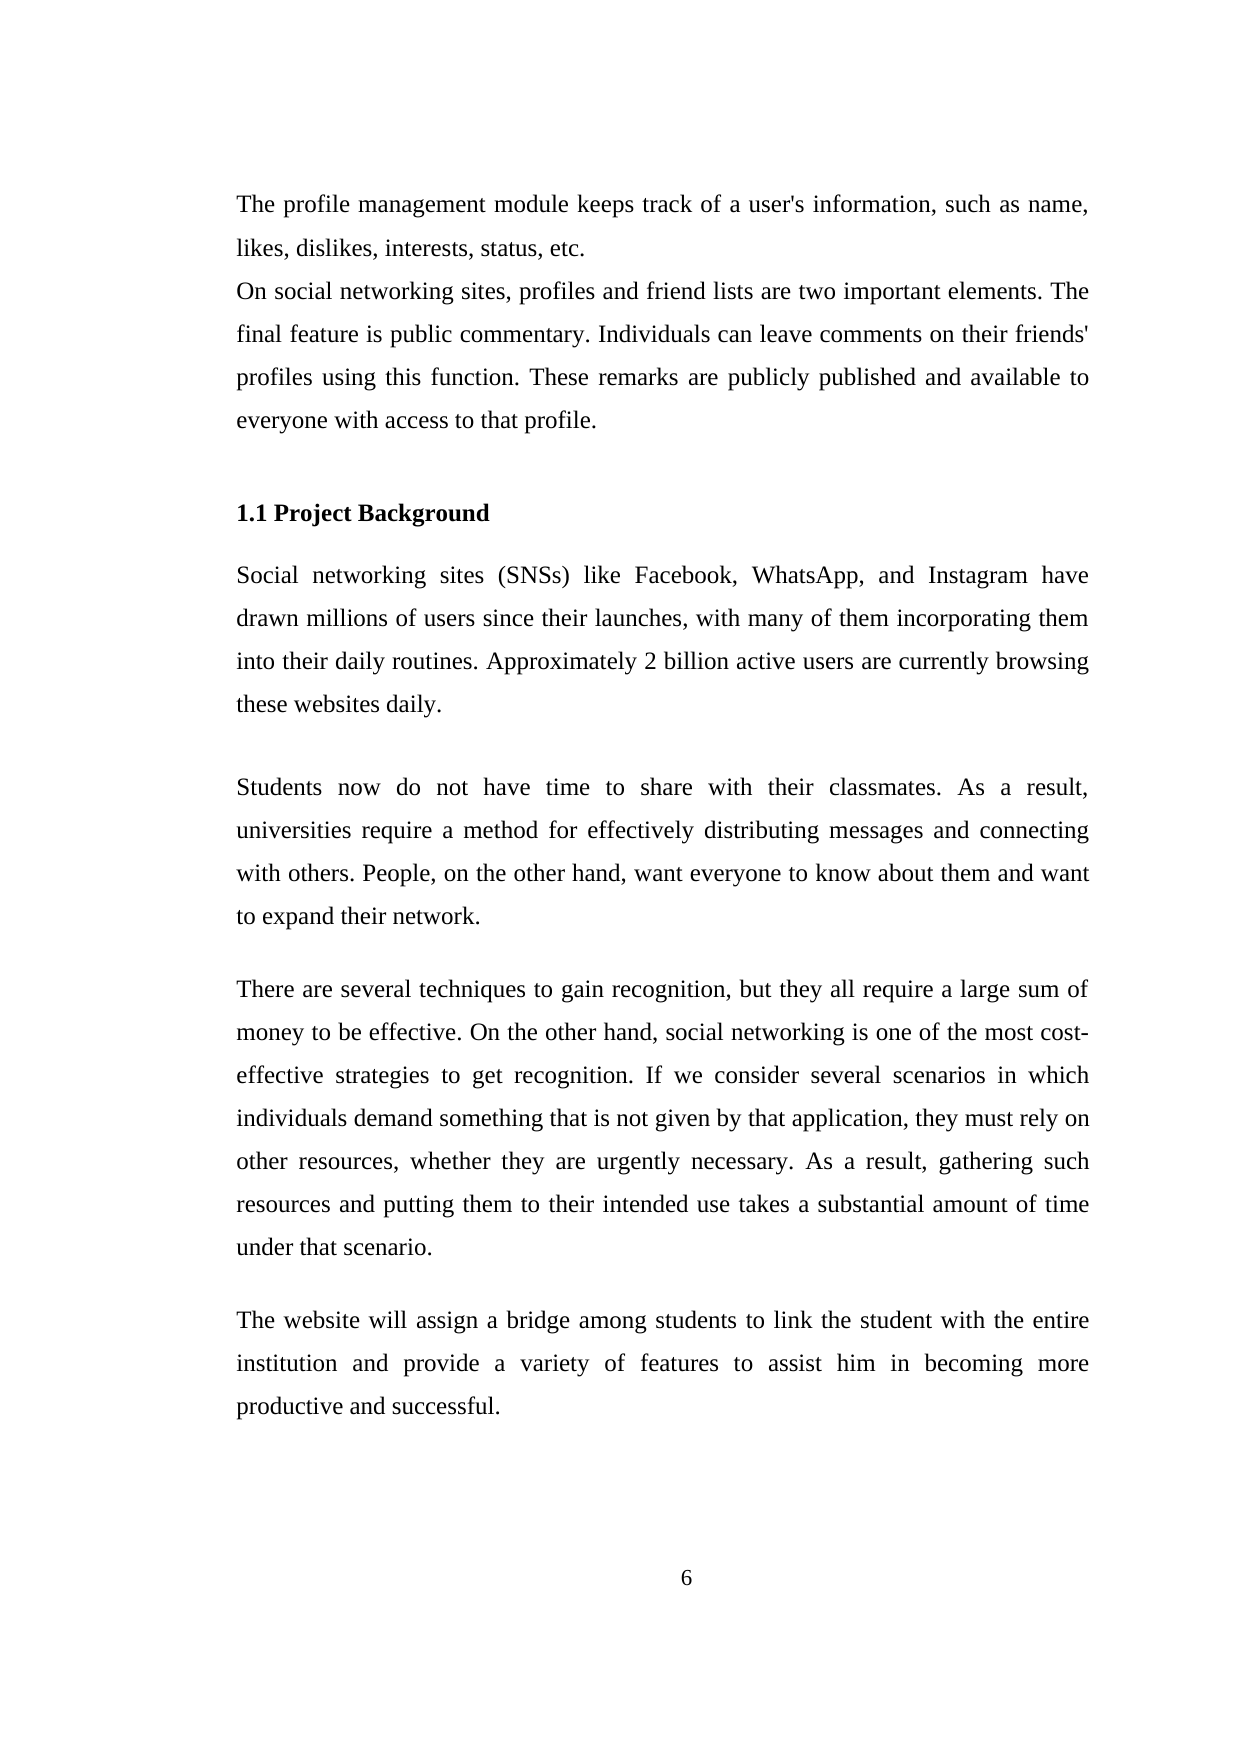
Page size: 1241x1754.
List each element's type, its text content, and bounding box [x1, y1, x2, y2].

text Students now do not have time to share with their classmates. As a result, universities require a method for effectively distributing messages and connecting with others. People, on the other hand, want everyone to know about them and want to expand their network. [236, 772, 1090, 930]
text There are several techniques to gain recognition, but they all require a large sum of money to be effective. On the other hand, social networking is one of the most cost-effective strategies to get recognition. If we consider several scenarios in which individuals demand something that is not given by that application, they must rely on other resources, whether they are urgently necessary. As a result, gathering such resources and putting them to their intended use takes a substantial amount of time under that scenario. [236, 974, 1090, 1261]
text The profile management module keeps track of a user's information, such as name, likes, dislikes, interests, status, etc. [236, 189, 1090, 261]
text On social networking sites, profiles and friend lists are two important elements. The final feature is public commentary. Individuals can leave comments on their friends' profiles using this function. These remarks are publicly published and available to everyone with access to that profile. [236, 276, 1090, 434]
subtitle Project Background [236, 498, 1090, 527]
text The website will assign a bridge among students to link the student with the entire institution and provide a variety of features to assist him in becoming more productive and successful. [236, 1305, 1090, 1420]
text Social networking sites (SNSs) like Facebook, WhatsApp, and Instagram have drawn millions of users since their launches, with many of them incorporating them into their daily routines. Approximately 2 billion active users are currently browsing these websites daily. [236, 560, 1090, 718]
